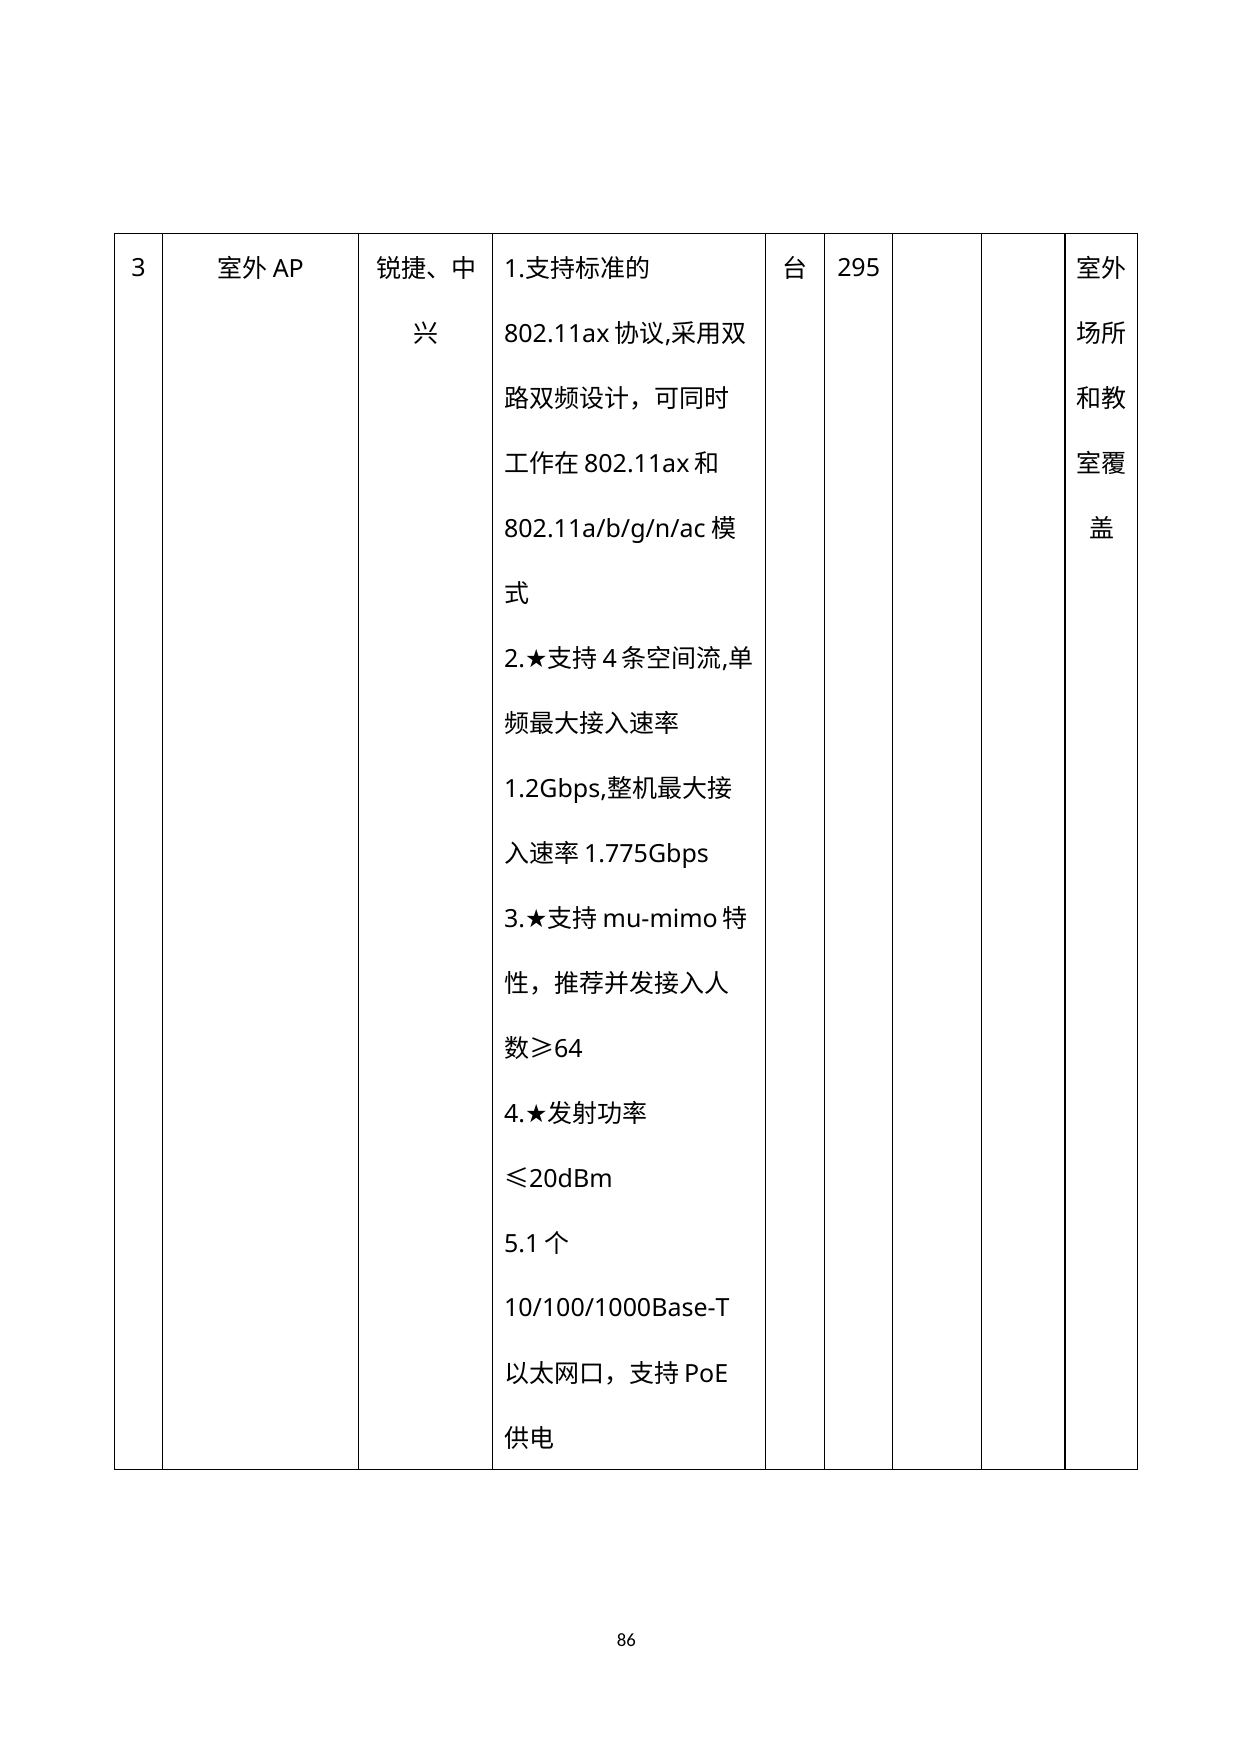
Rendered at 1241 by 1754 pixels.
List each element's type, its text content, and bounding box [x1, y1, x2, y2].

table_cell 295 [825, 234, 892, 1469]
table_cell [493, 234, 765, 1469]
table_cell 锐捷、中兴 [359, 234, 492, 1469]
table_cell 台 [766, 234, 824, 1469]
table_cell 室外场所和教室覆盖 [1066, 234, 1137, 1469]
table_cell [893, 234, 981, 1469]
table_cell 室外 AP [163, 234, 358, 1469]
table_cell 3 [115, 234, 162, 1469]
table_cell [982, 234, 1064, 1469]
